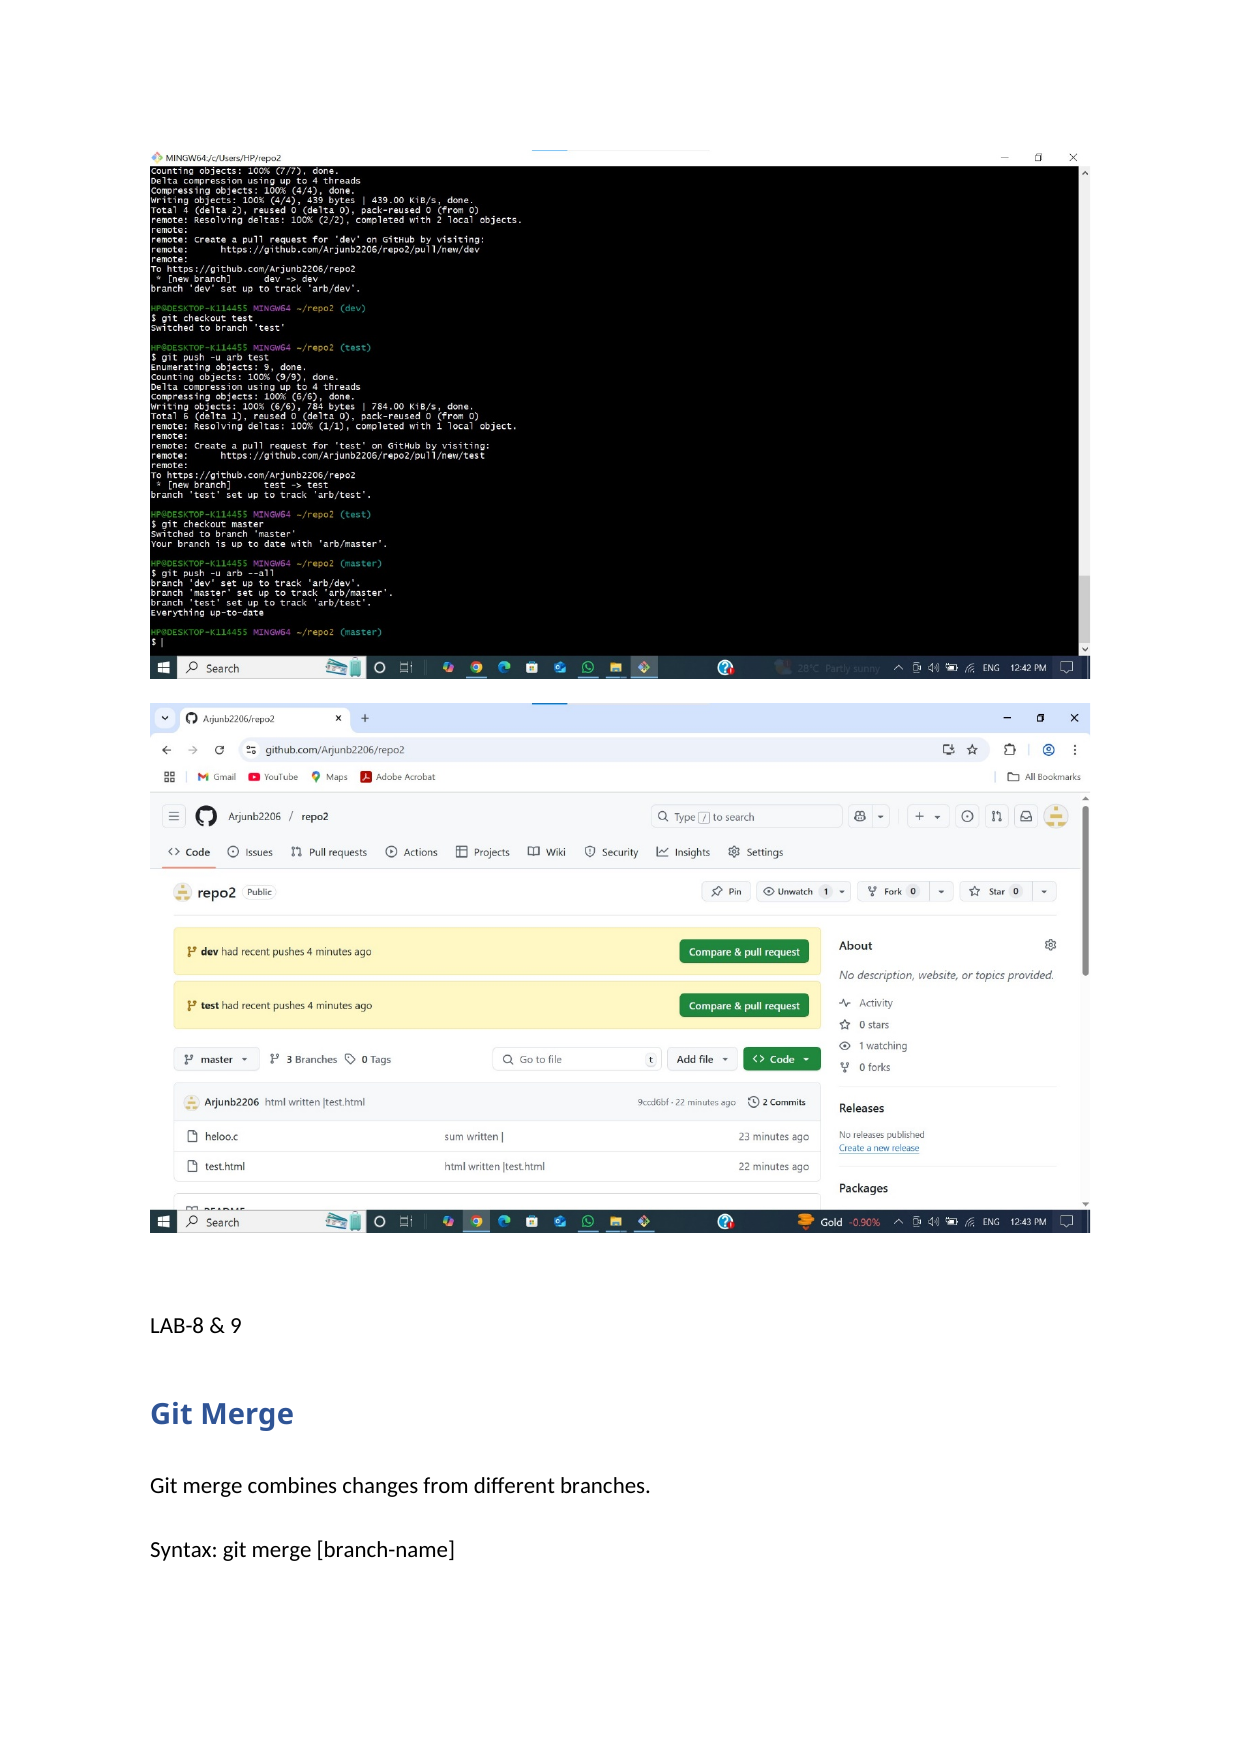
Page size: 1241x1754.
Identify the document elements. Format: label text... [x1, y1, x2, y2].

subtitle Git Merge [150, 1393, 1090, 1433]
text LAB-8 & 9 [150, 1311, 1090, 1339]
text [150, 1438, 1090, 1595]
picture [150, 703, 1091, 1233]
picture [150, 150, 1091, 679]
